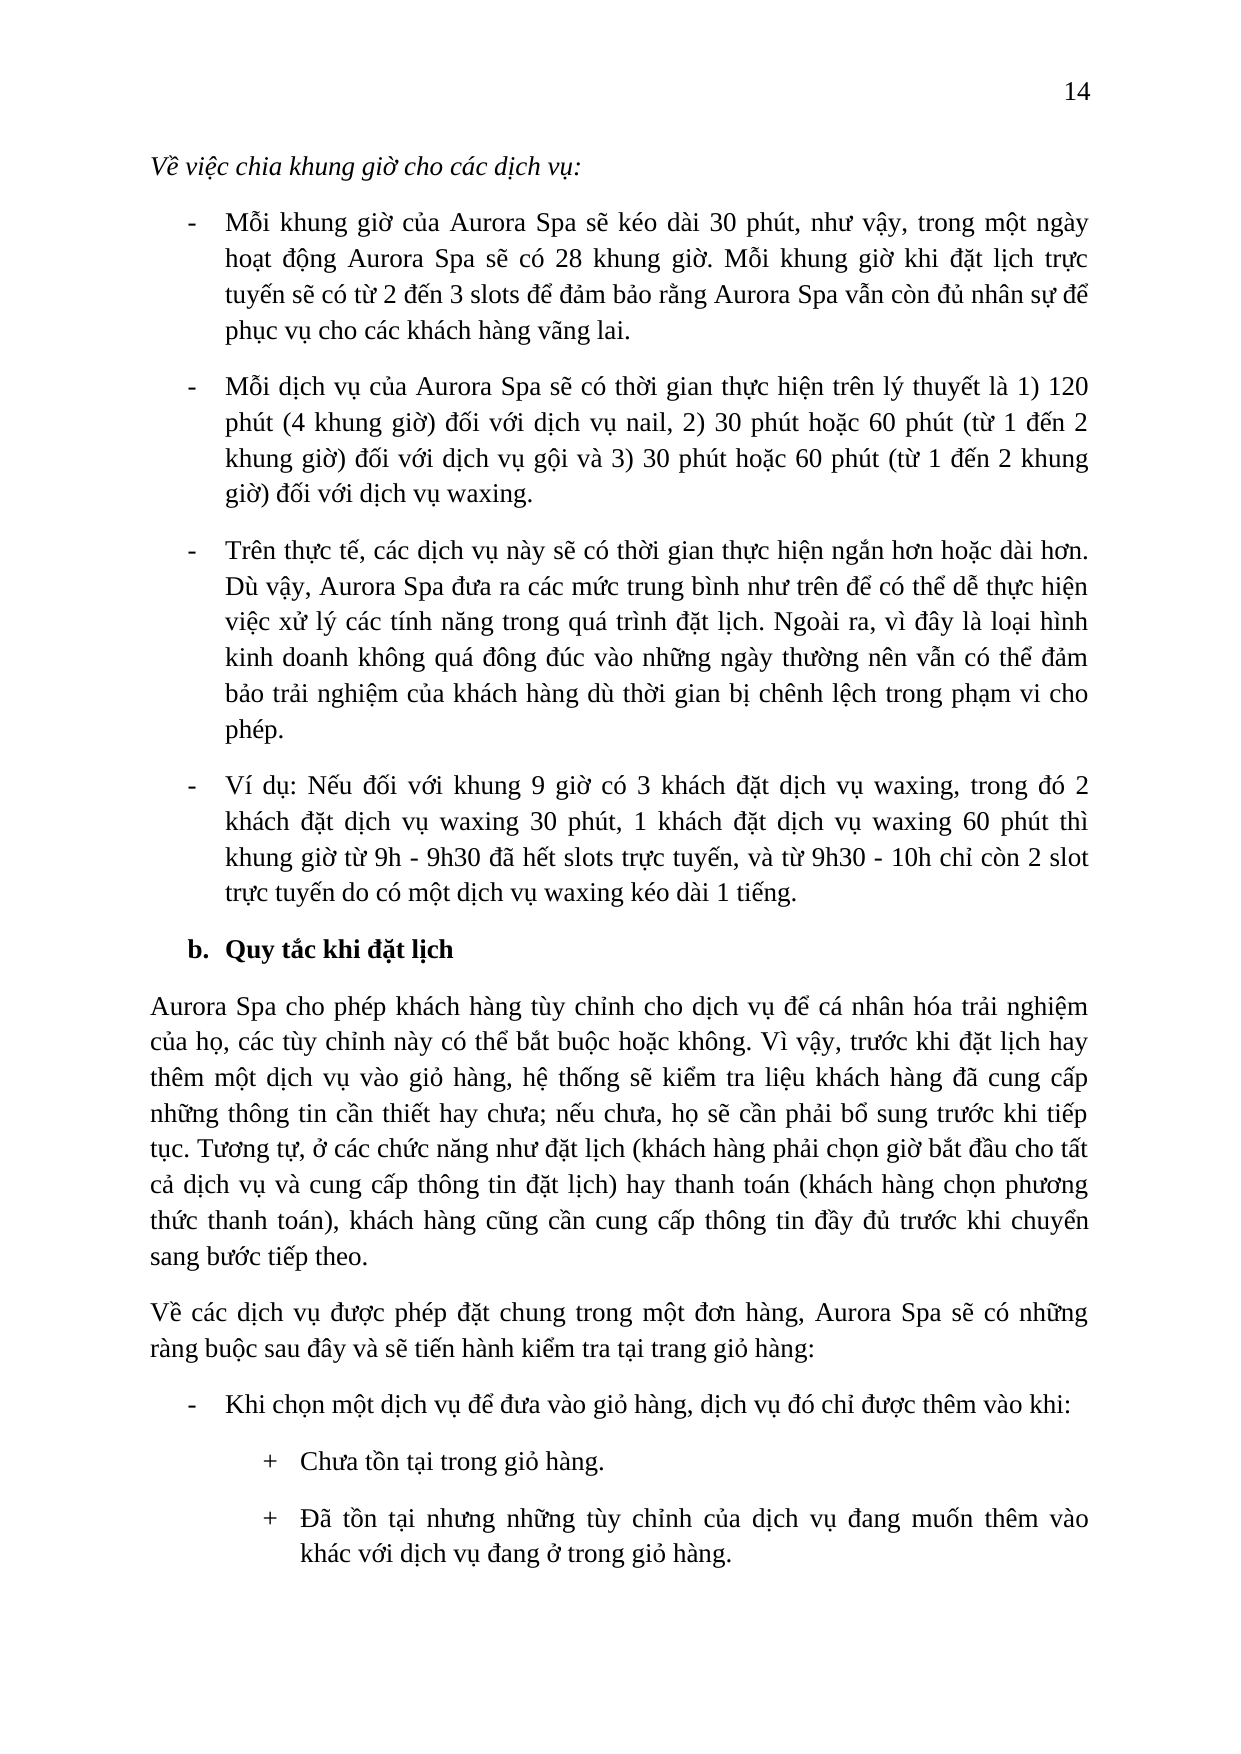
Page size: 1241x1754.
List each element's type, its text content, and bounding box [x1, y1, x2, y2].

list Chưa tồn tại trong giỏ hàng. [262, 1445, 1090, 1476]
list Ví dụ: Nếu đối với khung 9 giờ có 3 khách đặt dịch vụ waxing, trong đó 2 khách đặt dịch vụ waxing 30 phút, 1 khách đặt dịch vụ waxing 60 phút thì khung giờ từ 9h - 9h30 đã hết slots trực tuyến, và từ 9h30 - 10h chỉ còn 2 slot trực tuyến do có một dịch vụ waxing kéo dài 1 tiếng. [187, 769, 1090, 908]
list Quy tắc khi đặt lịch [187, 933, 1090, 964]
list Mỗi dịch vụ của Aurora Spa sẽ có thời gian thực hiện trên lý thuyết là 1) 120 phút (4 khung giờ) đối với dịch vụ nail, 2) 30 phút hoặc 60 phút (từ 1 đến 2 khung giờ) đối với dịch vụ gội và 3) 30 phút hoặc 60 phút (từ 1 đến 2 khung giờ) đối với dịch vụ waxing. [187, 370, 1090, 509]
text Về các dịch vụ được phép đặt chung trong một đơn hàng, Aurora Spa sẽ có những ràng buộc sau đây và sẽ tiến hành kiểm tra tại trang giỏ hàng: [150, 1296, 1090, 1363]
text Aurora Spa cho phép khách hàng tùy chỉnh cho dịch vụ để cá nhân hóa trải nghiệm của họ, các tùy chỉnh này có thể bắt buộc hoặc không. Vì vậy, trước khi đặt lịch hay thêm một dịch vụ vào giỏ hàng, hệ thống sẽ kiểm tra liệu khách hàng đã cung cấp những thông tin cần thiết hay chưa; nếu chưa, họ sẽ cần phải bổ sung trước khi tiếp tục. Tương tự, ở các chức năng như đặt lịch (khách hàng phải chọn giờ bắt đầu cho tất cả dịch vụ và cung cấp thông tin đặt lịch) hay thanh toán (khách hàng chọn phương thức thanh toán), khách hàng cũng cần cung cấp thông tin đầy đủ trước khi chuyển sang bước tiếp theo. [150, 989, 1090, 1271]
list Đã tồn tại nhưng những tùy chỉnh của dịch vụ đang muốn thêm vào khác với dịch vụ đang ở trong giỏ hàng. [262, 1502, 1090, 1568]
text Về việc chia khung giờ cho các dịch vụ: [150, 150, 1090, 181]
list Trên thực tế, các dịch vụ này sẽ có thời gian thực hiện ngắn hơn hoặc dài hơn. Dù vậy, Aurora Spa đưa ra các mức trung bình như trên để có thể dễ thực hiện việc xử lý các tính năng trong quá trình đặt lịch. Ngoài ra, vì đây là loại hình kinh doanh không quá đông đúc vào những ngày thường nên vẫn có thể đảm bảo trải nghiệm của khách hàng dù thời gian bị chênh lệch trong phạm vi cho phép. [187, 534, 1090, 744]
list Khi chọn một dịch vụ để đưa vào giỏ hàng, dịch vụ đó chỉ được thêm vào khi: [187, 1388, 1090, 1420]
list Mỗi khung giờ của Aurora Spa sẽ kéo dài 30 phút, như vậy, trong một ngày hoạt động Aurora Spa sẽ có 28 khung giờ. Mỗi khung giờ khi đặt lịch trực tuyến sẽ có từ 2 đến 3 slots để đảm bảo rằng Aurora Spa vẫn còn đủ nhân sự để phục vụ cho các khách hàng vãng lai. [187, 207, 1090, 345]
